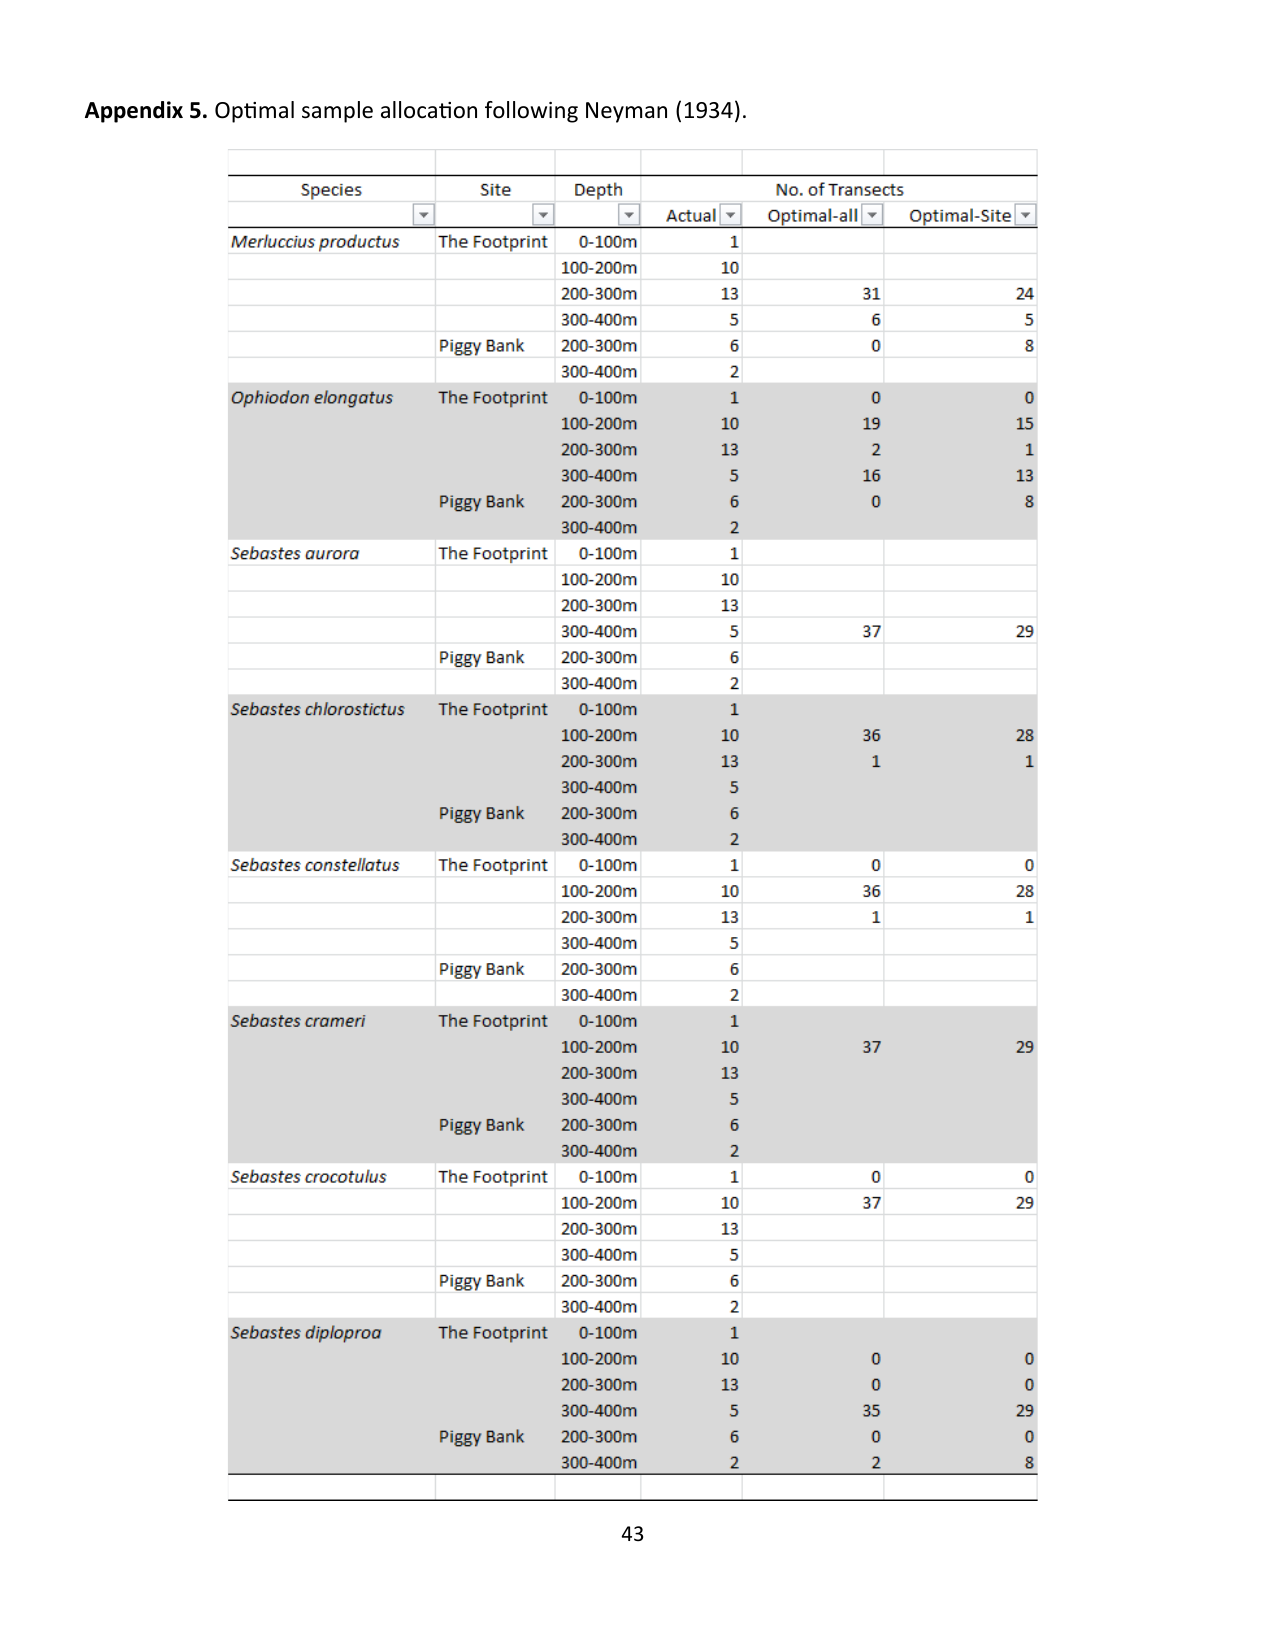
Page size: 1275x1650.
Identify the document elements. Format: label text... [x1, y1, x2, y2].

text Appendix 5. Optimal sample allocation following Neyman (1934). [84, 94, 1181, 124]
picture [227, 149, 1038, 1501]
